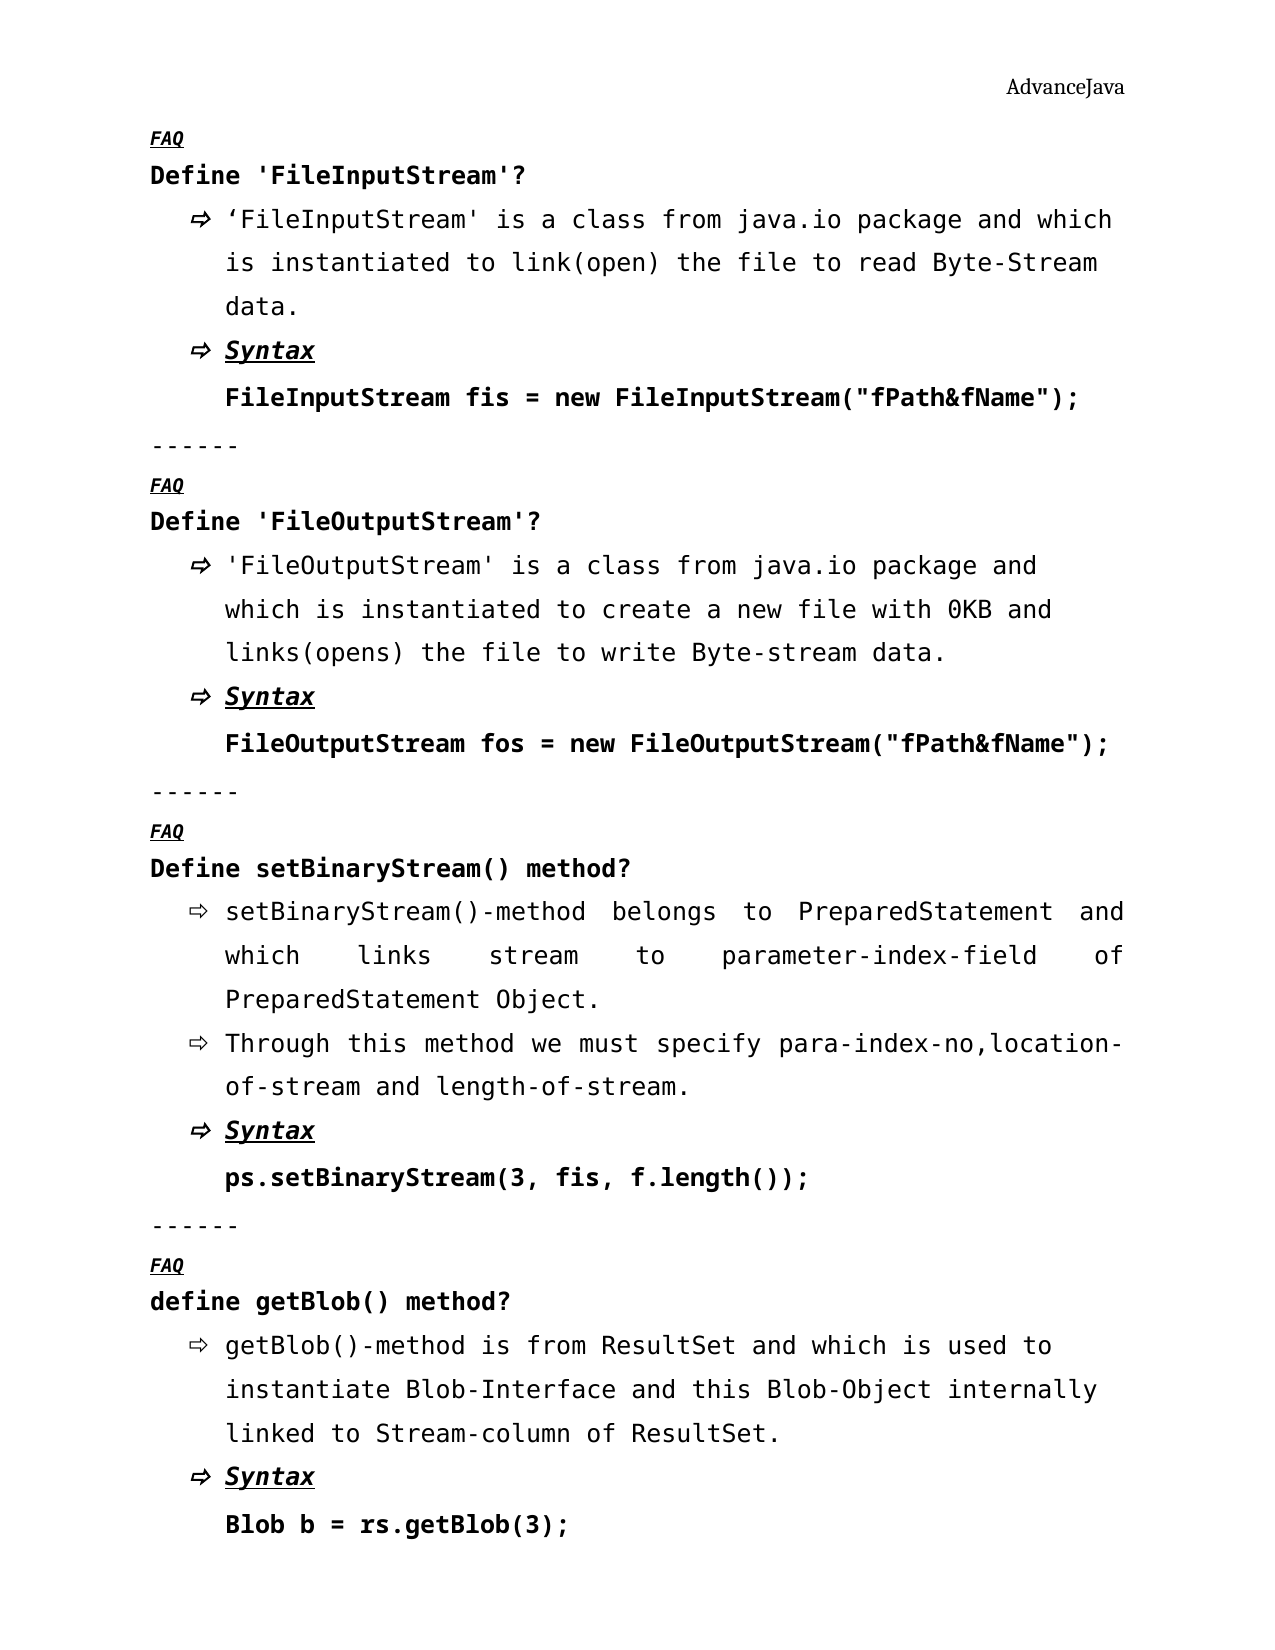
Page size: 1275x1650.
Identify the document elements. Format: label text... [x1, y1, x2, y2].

text FileOutputStream fos = new FileOutputStream("fPath&fName"); [150, 726, 1125, 760]
text ps.setBinaryStream(3, fis, f.length()); [150, 1160, 1125, 1194]
list Syntax [187, 682, 1125, 712]
list 'FileOutputStream' is a class from java.io package and which is instantiated to create a new file with 0KB and links(opens) the file to write Byte-stream data. [187, 551, 1125, 668]
list Syntax [187, 336, 1125, 365]
list Syntax [187, 1116, 1125, 1145]
list Syntax [187, 1463, 1125, 1492]
text Define 'FileOutputStream'? [150, 507, 1125, 537]
text ------ [150, 1211, 1125, 1240]
text ------ [150, 777, 1125, 806]
text Define setBinaryStream() method? [150, 854, 1125, 883]
text FAQ [150, 128, 1125, 150]
text Define 'FileInputStream'? [150, 161, 1125, 190]
text define getBlob() method? [150, 1288, 1125, 1317]
list Through this method we must specify para-index-no,location-of-stream and length-of-stream. [187, 1029, 1125, 1102]
text FAQ [150, 821, 1125, 843]
text ------ [150, 431, 1125, 460]
text FAQ [150, 1255, 1125, 1277]
text Blob b = rs.getBlob(3); [150, 1506, 1125, 1540]
text FAQ [150, 474, 1125, 496]
text FileInputStream fis = new FileInputStream("fPath&fName"); [150, 380, 1125, 414]
list getBlob()-method is from ResultSet and which is used to instantiate Blob-Interface and this Blob-Object internally linked to Stream-column of ResultSet. [187, 1331, 1125, 1448]
list setBinaryStream()-method belongs to PreparedStatement and which links stream to parameter-index-field of PreparedStatement Object. [187, 897, 1125, 1014]
list ‘FileInputStream' is a class from java.io package and which is instantiated to link(open) the file to read Byte-Stream data. [187, 205, 1125, 321]
